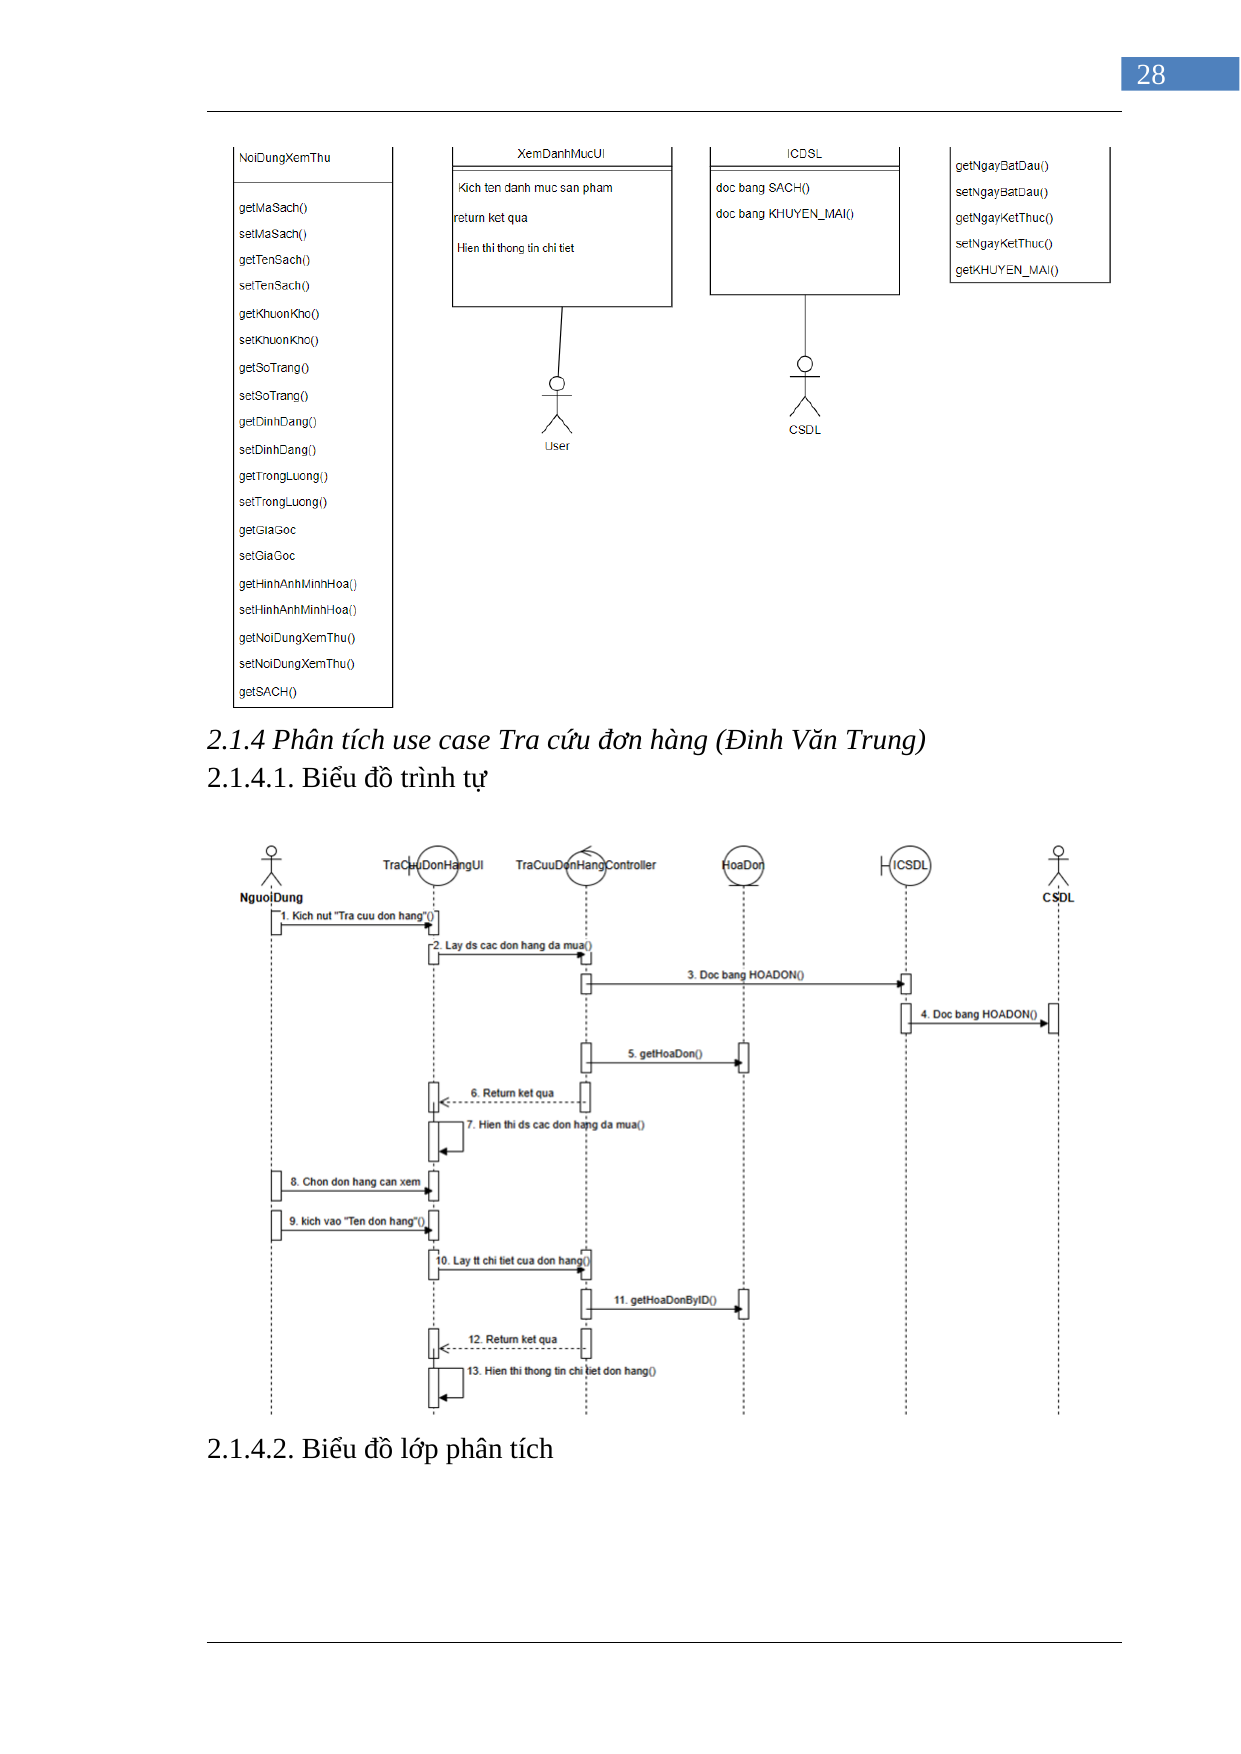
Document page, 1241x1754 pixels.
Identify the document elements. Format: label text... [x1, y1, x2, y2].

picture [206, 147, 1123, 710]
text 2.1.4.2. Biểu đồ lớp phân tích [207, 1431, 1122, 1464]
picture [206, 822, 1122, 1415]
text 2.1.4.1. Biểu đồ trình tự [207, 760, 1122, 794]
subtitle 2.1.4 Phân tích use case Tra cứu đơn hàng (Đinh Văn Trung) [207, 722, 1122, 755]
